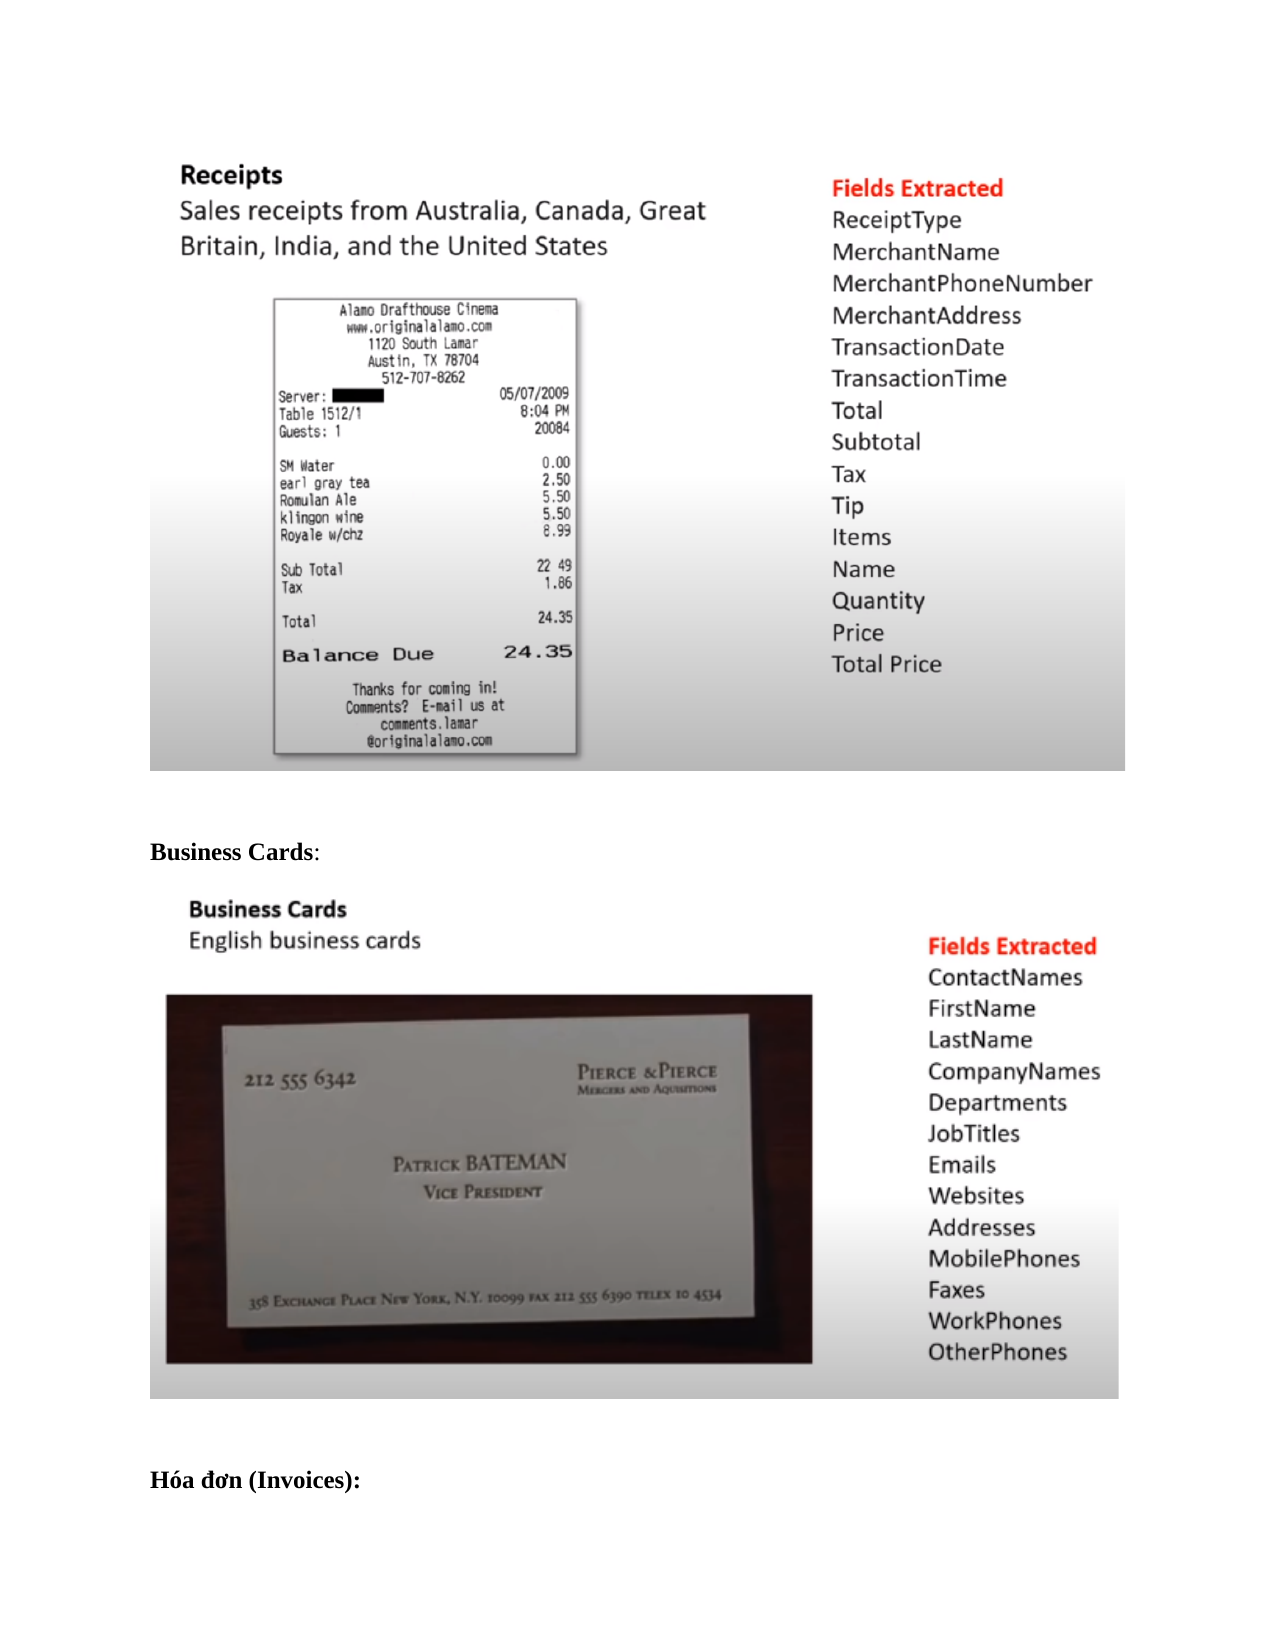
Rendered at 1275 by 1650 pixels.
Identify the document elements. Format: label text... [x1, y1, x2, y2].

picture [150, 884, 1119, 1399]
text Hóa đơn (Invoices): [150, 1465, 1125, 1494]
picture [150, 150, 1125, 771]
text Business Cards: [150, 837, 1125, 866]
